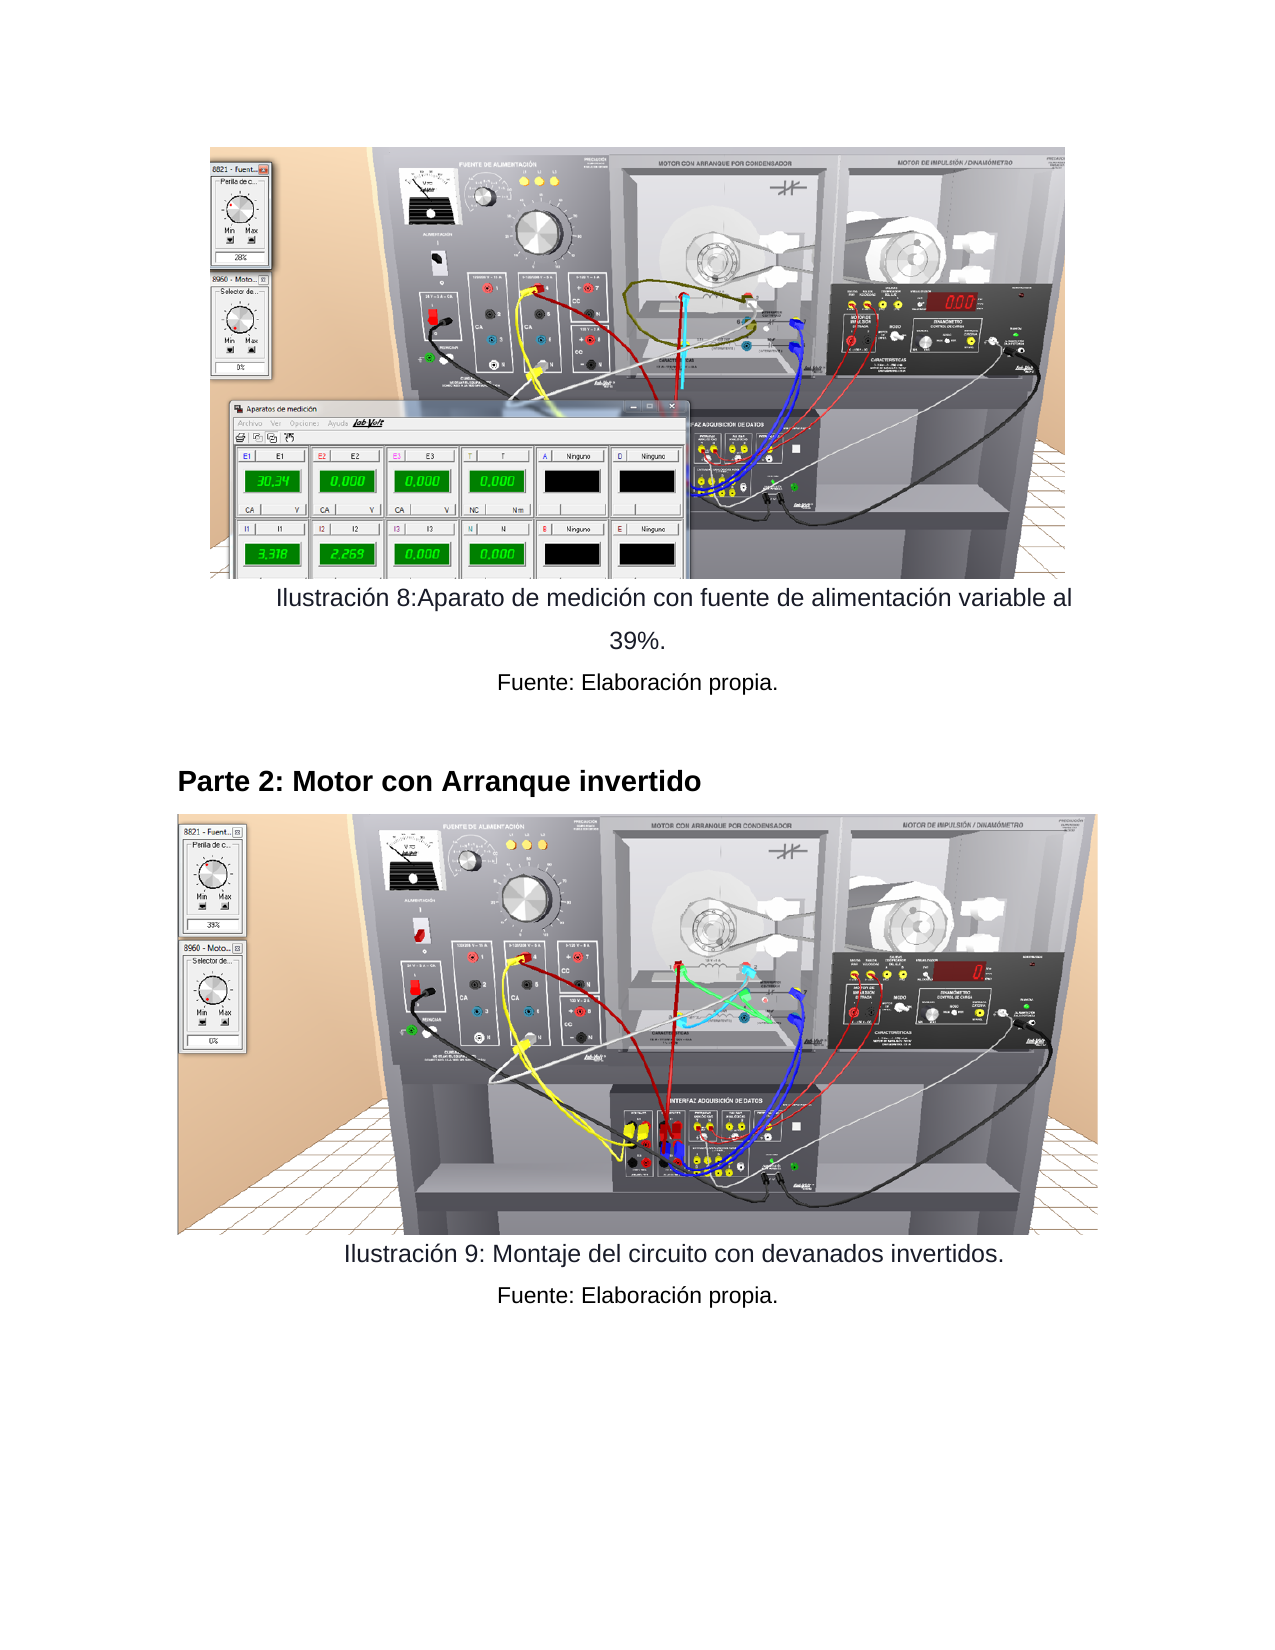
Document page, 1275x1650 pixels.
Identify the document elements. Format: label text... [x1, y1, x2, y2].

subtitle Ilustración 8:Aparato de medición con fuente de alimentación variable al 39%. [177, 583, 1098, 655]
picture [210, 147, 1065, 579]
subtitle Ilustración 9: Montaje del circuito con devanados invertidos. [177, 1239, 1098, 1267]
text Fuente: Elaboración propia. [177, 669, 1098, 696]
text Fuente: Elaboración propia. [177, 1282, 1098, 1308]
picture [177, 814, 1098, 1235]
subtitle Parte 2: Motor con Arranque invertido [177, 764, 1098, 797]
